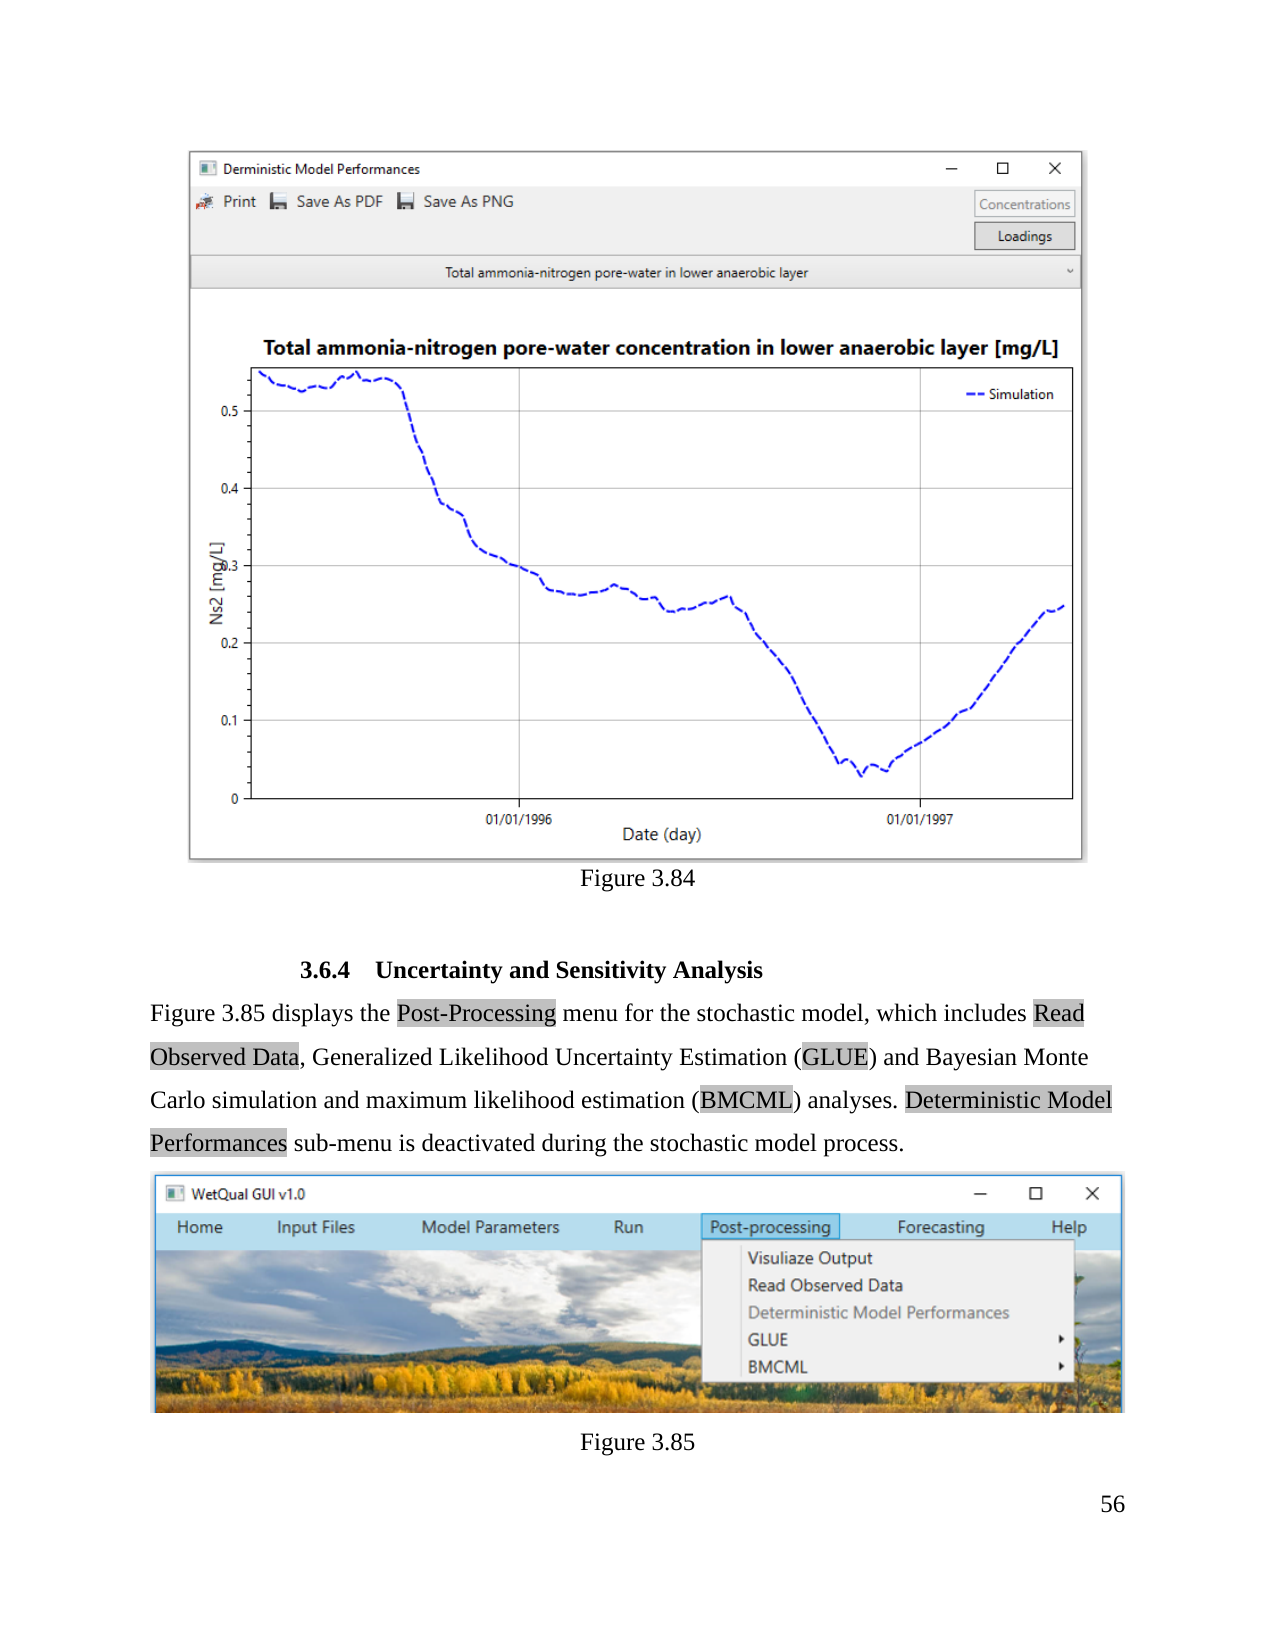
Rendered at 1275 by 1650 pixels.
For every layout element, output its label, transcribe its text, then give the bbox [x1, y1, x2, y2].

picture [150, 1171, 1125, 1413]
subtitle Uncertainty and Sensitivity Analysis [225, 955, 1125, 984]
picture [187, 150, 1088, 863]
